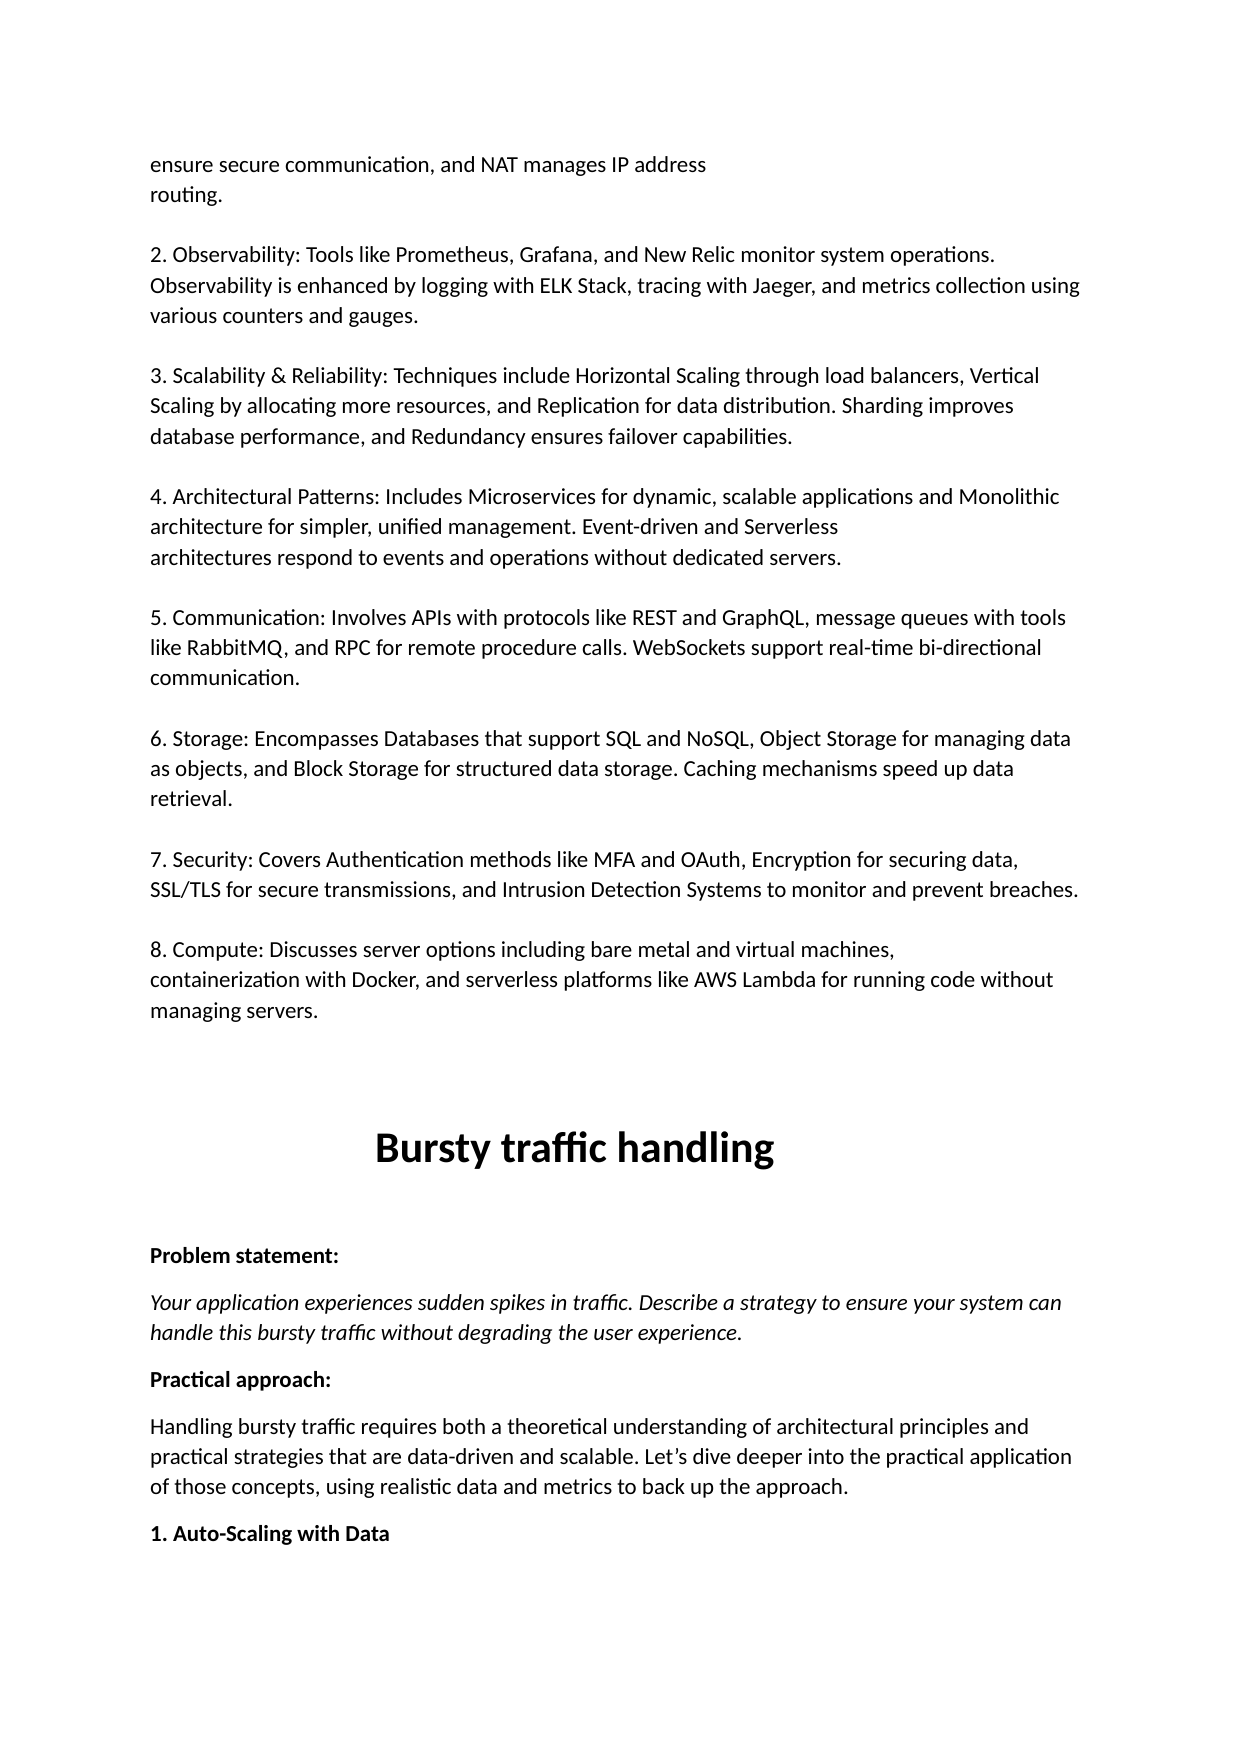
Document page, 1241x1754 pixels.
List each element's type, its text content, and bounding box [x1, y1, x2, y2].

text Practical approach: [150, 1365, 1090, 1393]
text Bursty traffic handling [300, 1120, 1090, 1173]
text Problem statement: [150, 1241, 1090, 1269]
text 1. Auto-Scaling with Data [150, 1519, 1090, 1547]
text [150, 150, 1090, 1054]
text Your application experiences sudden spikes in traffic. Describe a strategy to ensure your system can handle this bursty traffic without degrading the user experience. [150, 1288, 1090, 1346]
text Handling bursty traffic requires both a theoretical understanding of architectural principles and practical strategies that are data-driven and scalable. Let’s dive deeper into the practical application of those concepts, using realistic data and metrics to back up the approach. [150, 1412, 1090, 1500]
